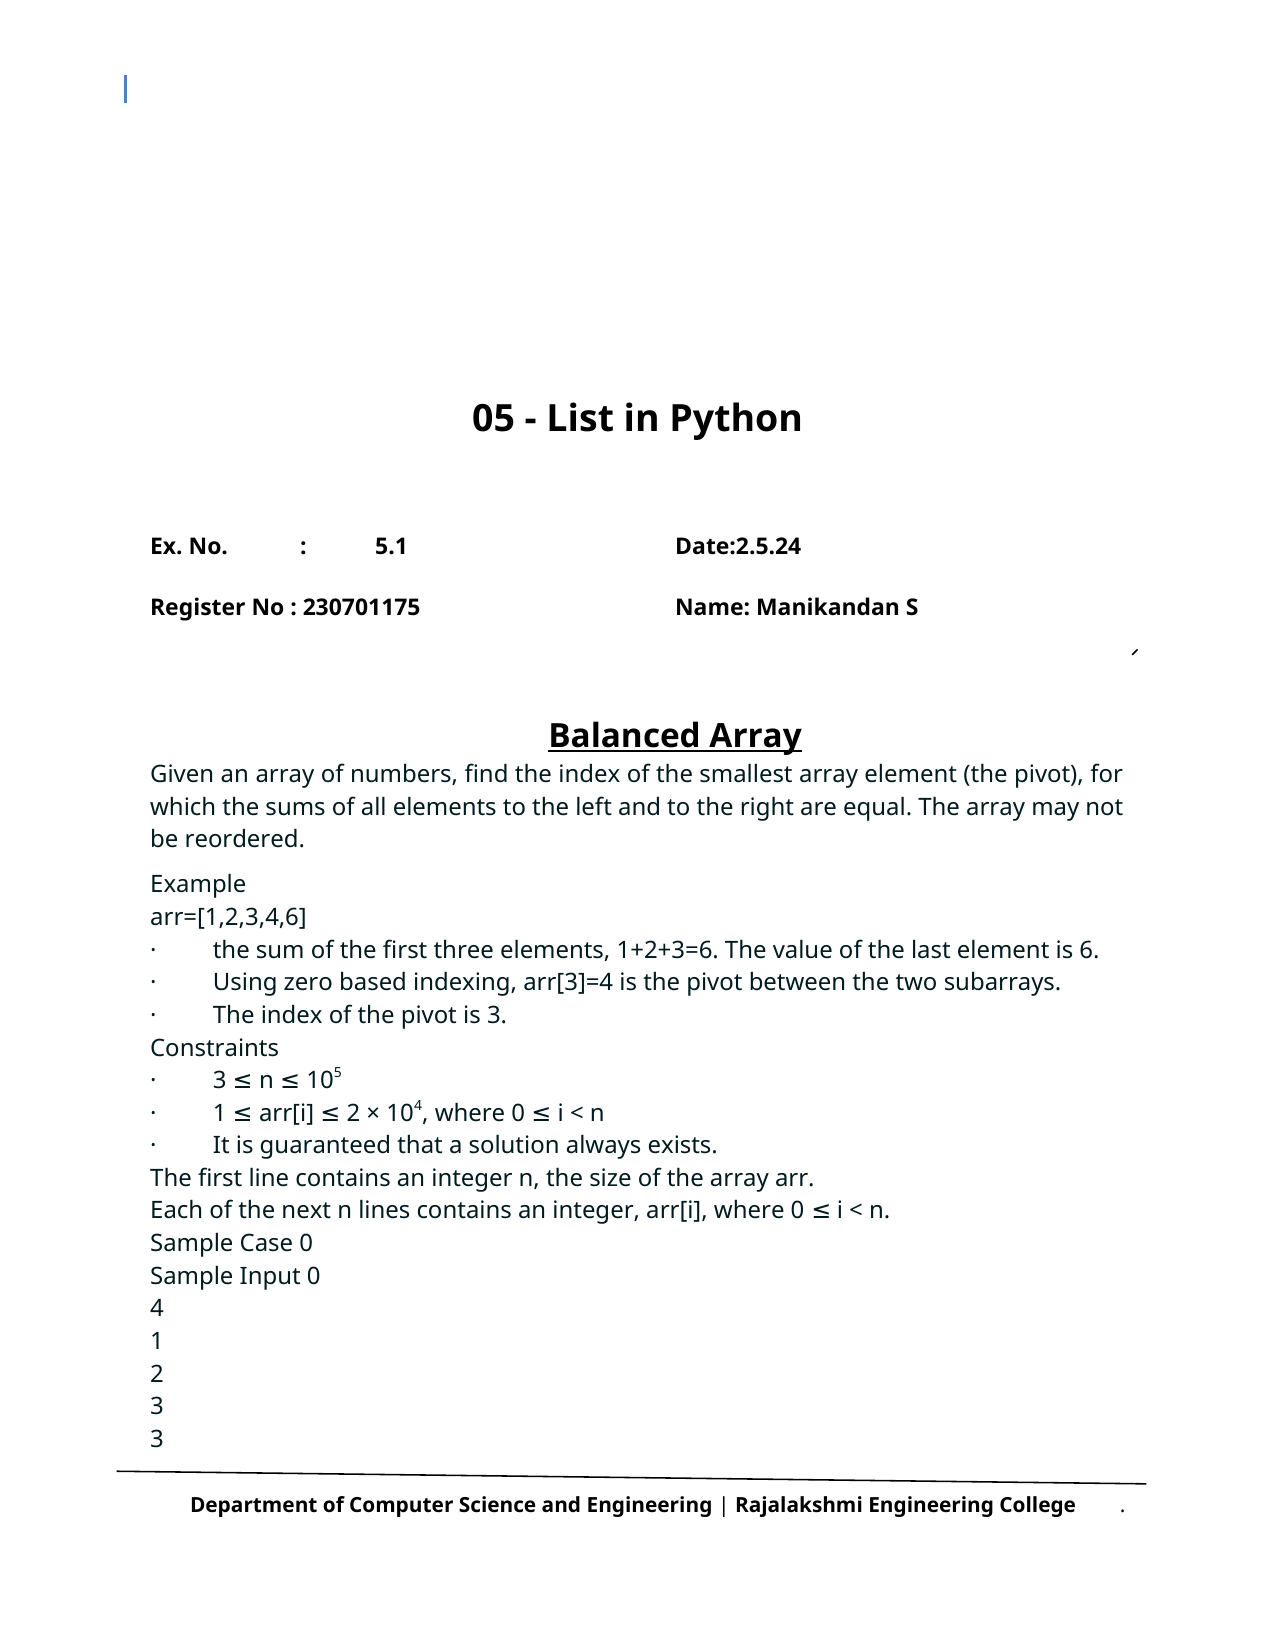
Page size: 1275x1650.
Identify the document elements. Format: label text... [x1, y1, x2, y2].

text 1 [150, 1324, 1125, 1356]
text Ex. No. : 5.1 Date:2.5.24 [150, 530, 1125, 562]
text arr=[1,2,3,4,6] [150, 900, 1125, 932]
text Balanced Array [225, 712, 1125, 757]
text · the sum of the first three elements, 1+2+3=6. The value of the last element is 6. [150, 932, 1125, 965]
text · 3 ≤ n ≤ 105 [150, 1063, 1125, 1096]
text · 1 ≤ arr[i] ≤ 2 × 104, where 0 ≤ i < n [150, 1096, 1125, 1128]
text · The index of the pivot is 3. [150, 998, 1125, 1030]
subtitle 05 - List in Python [150, 391, 1125, 442]
text Register No : 230701175 Name: Manikandan S [150, 591, 1125, 622]
text Example [150, 867, 1125, 900]
text · Using zero based indexing, arr[3]=4 is the pivot between the two subarrays. [150, 965, 1125, 998]
text Sample Input 0 [150, 1258, 1125, 1291]
text 3 [150, 1422, 1125, 1454]
text 4 [150, 1291, 1125, 1324]
text · It is guaranteed that a solution always exists. [150, 1128, 1125, 1161]
text 2 [150, 1356, 1125, 1389]
text 3 [150, 1389, 1125, 1422]
text Constraints [150, 1030, 1125, 1063]
text Each of the next n lines contains an integer, arr[i], where 0 ≤ i < n. [150, 1193, 1125, 1226]
text Given an array of numbers, find the index of the smallest array element (the pivot), for which the sums of all elements to the left and to the right are equal. The array may not be reordered. [150, 757, 1125, 855]
text The first line contains an integer n, the size of the array arr. [150, 1161, 1125, 1193]
text Sample Case 0 [150, 1226, 1125, 1258]
